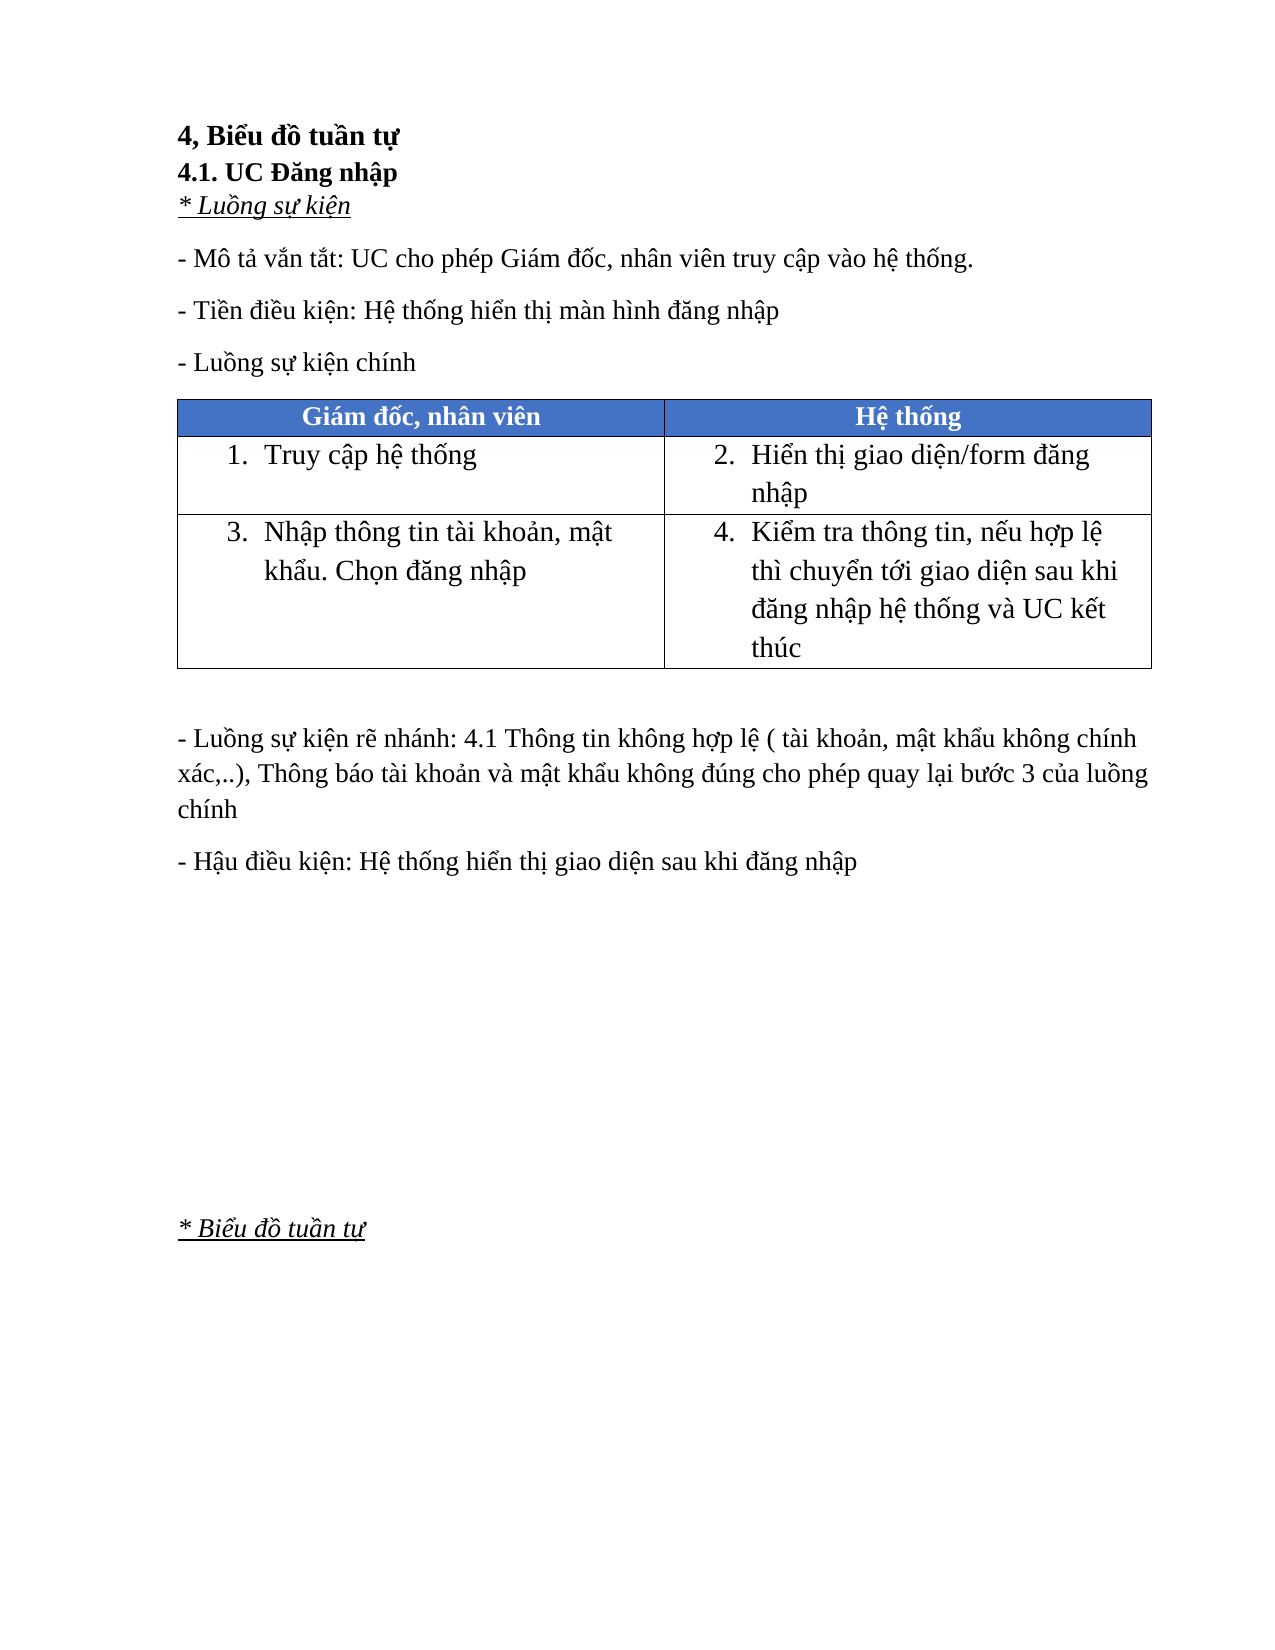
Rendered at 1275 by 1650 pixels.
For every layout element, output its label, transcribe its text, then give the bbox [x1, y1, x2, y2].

text - Tiền điều kiện: Hệ thống hiển thị màn hình đăng nhập [177, 294, 1157, 325]
table_cell Truy cập hệ thống [178, 437, 664, 513]
text - Mô tả vắn tắt: UC cho phép Giám đốc, nhân viên truy cập vào hệ thống. [177, 242, 1157, 273]
table_cell Nhập thông tin tài khoản, mật khẩu. Chọn đăng nhập [178, 515, 664, 668]
text - Luồng sự kiện chính [177, 347, 1157, 378]
text - Luồng sự kiện rẽ nhánh: 4.1 Thông tin không hợp lệ ( tài khoản, mật khẩu không chính xác,..), Thông báo tài khoản và mật khẩu không đúng cho phép quay lại bước 3 của luồng chính [177, 722, 1157, 824]
table_cell Kiểm tra thông tin, nếu hợp lệ thì chuyển tới giao diện sau khi đăng nhập hệ thống và UC kết thúc [665, 515, 1151, 668]
text * Luồng sự kiện [177, 189, 1157, 221]
subtitle 4, Biểu đồ tuần tự [177, 118, 1157, 152]
text - Hậu điều kiện: Hệ thống hiển thị giao diện sau khi đăng nhập [177, 846, 1157, 877]
text * Biểu đồ tuần tự [177, 1212, 1157, 1243]
table_header Giám đốc, nhân viên [178, 400, 664, 436]
table_header Hệ thống [665, 400, 1151, 436]
subtitle 4.1. UC Đăng nhập [177, 156, 1157, 187]
table_cell Hiển thị giao diện/form đăng nhập [665, 437, 1151, 513]
